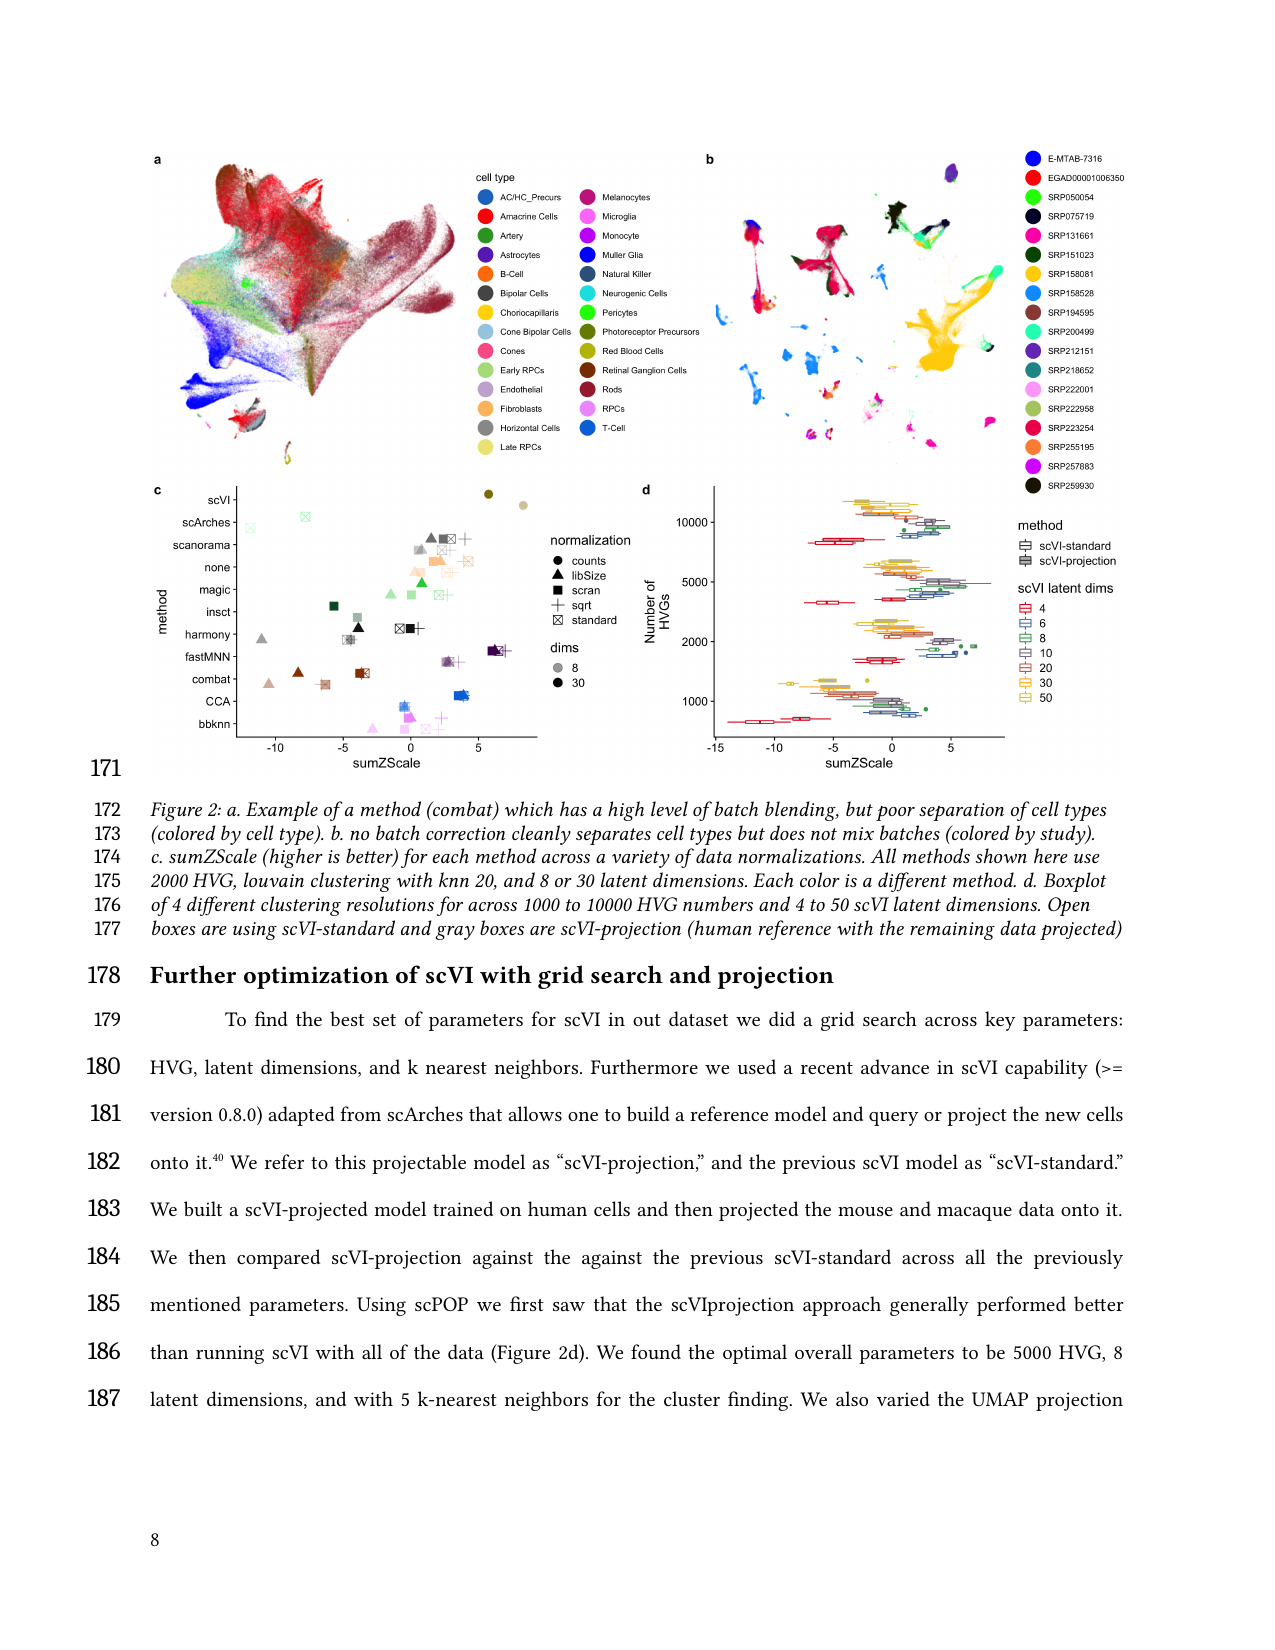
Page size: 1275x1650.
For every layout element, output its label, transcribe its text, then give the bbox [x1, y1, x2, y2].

picture [150, 150, 1125, 777]
text Figure 2: a. Example of a method (combat) which has a high level of batch blending, but poor separation of cell types (colored by cell type). b. no batch correction cleanly separates cell types but does not mix batches (colored by study). c. sumZScale (higher is better) for each method across a variety of data normalizations. All methods shown here use 2000 HVG, louvain clustering with knn 20, and 8 or 30 latent dimensions. Each color is a different method. d. Boxplot of 4 different clustering resolutions for across 1000 to 10000 HVG numbers and 4 to 50 scVI latent dimensions. Open boxes are using scVI-standard and gray boxes are scVI-projection (human reference with the remaining data projected) [150, 798, 1125, 940]
subtitle Further optimization of scVI with grid search and projection [150, 961, 1125, 989]
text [150, 1008, 1125, 1412]
